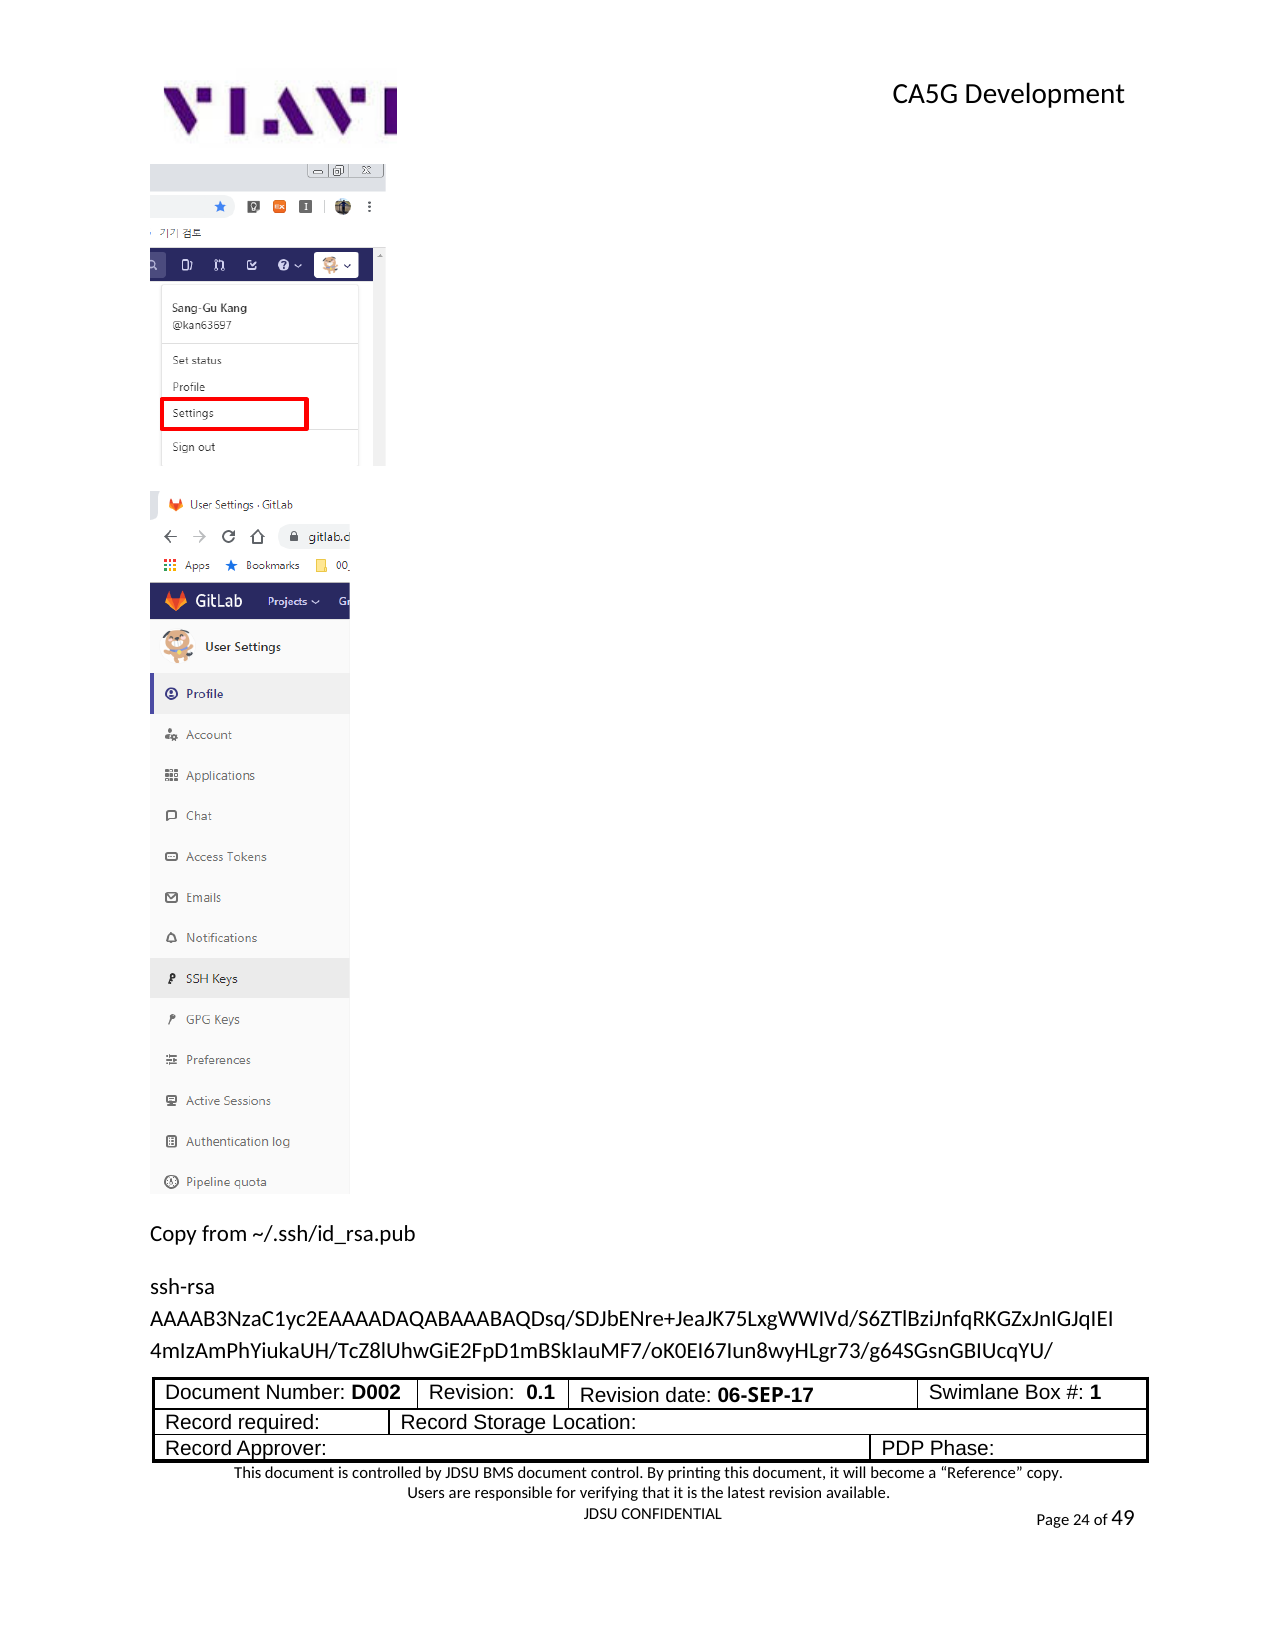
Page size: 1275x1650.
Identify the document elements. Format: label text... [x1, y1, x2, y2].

picture [150, 491, 350, 1194]
picture [150, 164, 386, 466]
text Copy from ~/.ssh/id_rsa.pub [150, 1219, 1125, 1247]
picture [162, 68, 397, 146]
